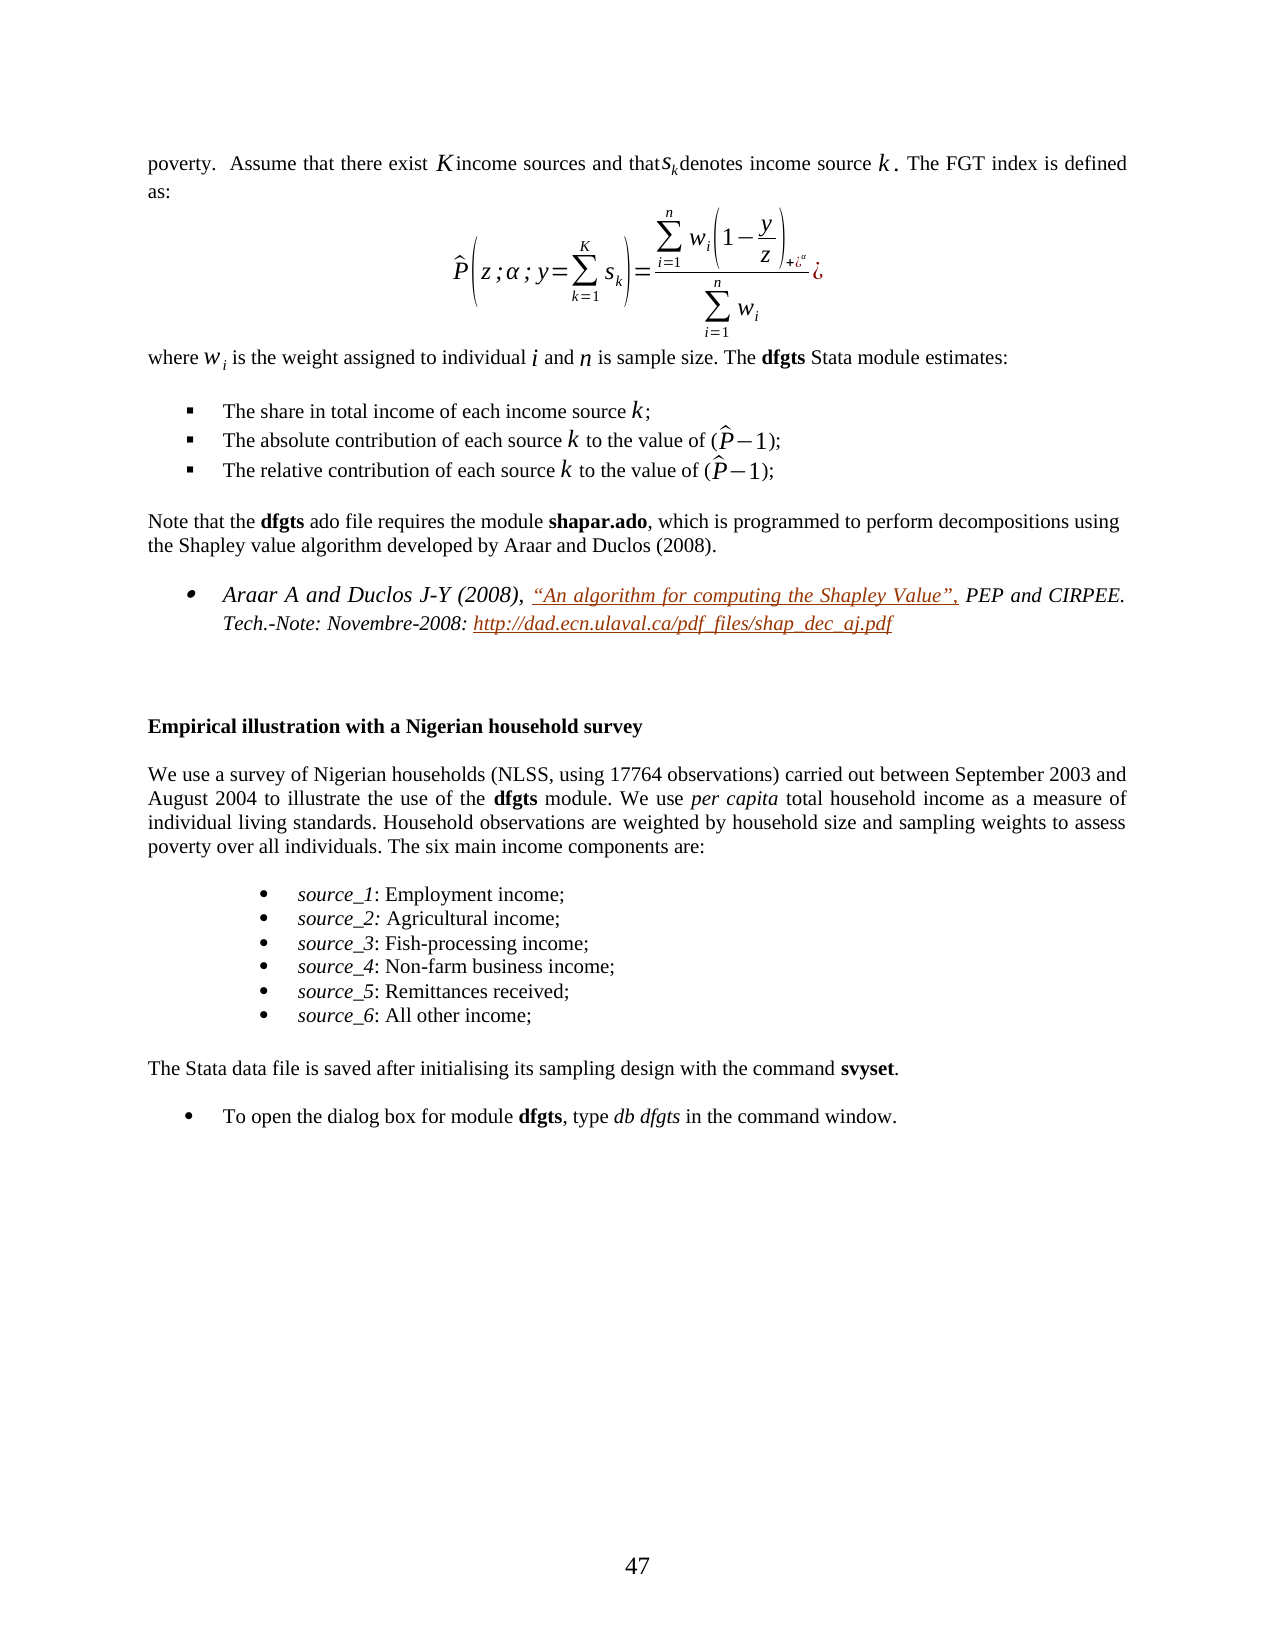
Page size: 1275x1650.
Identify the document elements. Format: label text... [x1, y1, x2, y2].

text The Stata data file is saved after initialising its sampling design with the command svyset. [148, 1055, 1127, 1079]
list The share in total income of each income source ; [185, 397, 1127, 424]
list source_5: Remittances received; [260, 978, 1127, 1003]
list source_3: Fish-processing income; [260, 930, 1127, 954]
list source_2: Agricultural income; [260, 906, 1127, 930]
list The relative contribution of each source to the value of (); [185, 455, 1127, 485]
text where is the weight assigned to individual and is sample size. The dfgts Stata module estimates: [148, 341, 1127, 373]
text Empirical illustration with a Nigerian household survey [148, 714, 1127, 738]
list The absolute contribution of each source to the value of (); [185, 424, 1127, 455]
text Note that the dfgts ado file requires the module shapar.ado, which is programmed to perform decompositions using the Shapley value algorithm developed by Araar and Duclos (2008). [148, 509, 1127, 557]
list source_6: All other income; [260, 1003, 1127, 1027]
list To open the dialog box for module dfgts, type db dfgts in the command window. [185, 1103, 1127, 1128]
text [148, 148, 1127, 203]
list source_4: Non-farm business income; [260, 954, 1127, 978]
list source_1: Employment income; [260, 882, 1127, 906]
text We use a survey of Nigerian households (NLSS, using 17764 observations) carried out between September 2003 and August 2004 to illustrate the use of the dfgts module. We use per capita total household income as a measure of individual living standards. Household observations are weighted by household size and sampling weights to assess poverty over all individuals. The six main income components are: [148, 762, 1127, 858]
list Araar A and Duclos J-Y (2008), “An algorithm for computing the Shapley Value”, PEP and CIRPEE. Tech.-Note: Novembre-2008: http://dad.ecn.ulaval.ca/pdf_files/shap_dec_aj.pdf [185, 581, 1127, 635]
